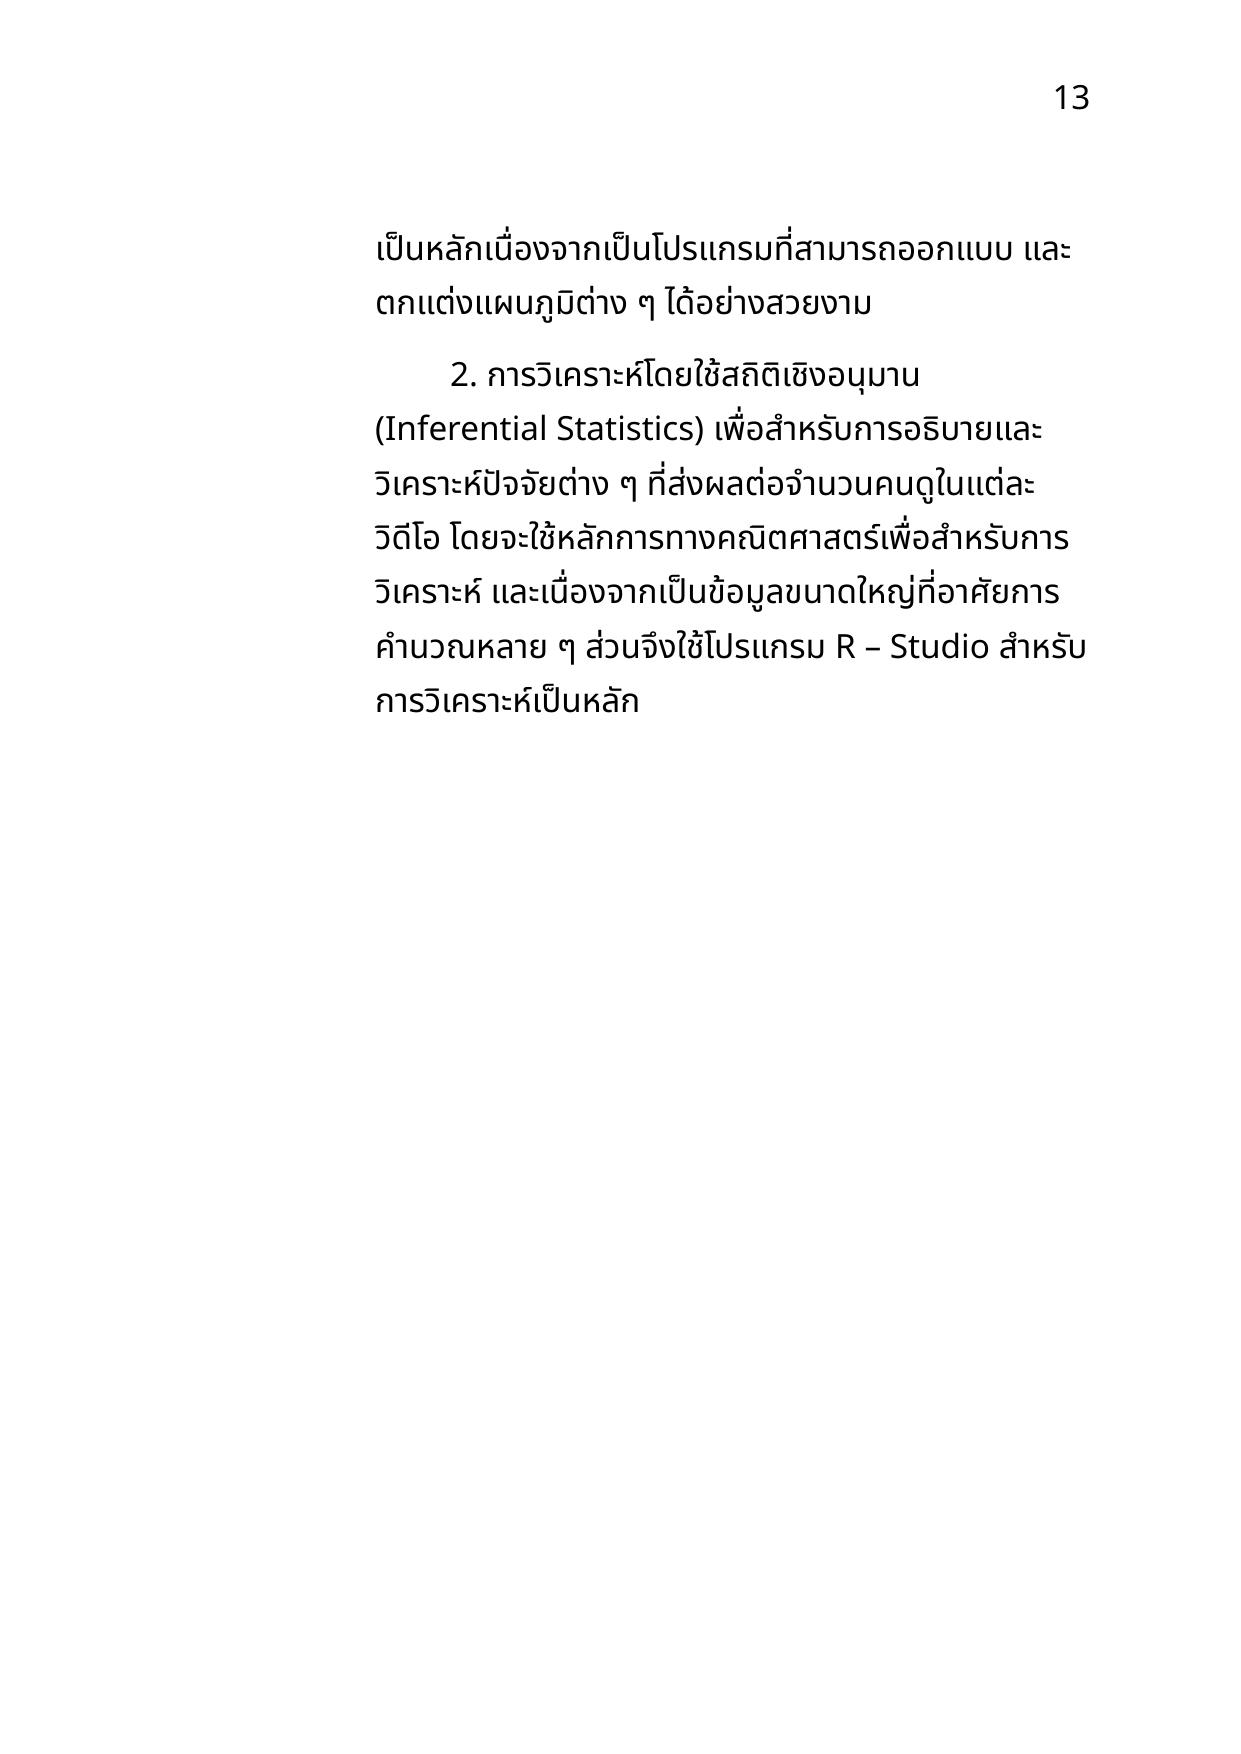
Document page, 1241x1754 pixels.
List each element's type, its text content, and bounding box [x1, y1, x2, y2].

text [375, 225, 1090, 330]
text 2. การวิเคราะห์โดยใช้สถิติเชิงอนุมาน (Inferential Statistics) เพื่อสำหรับการอธิบายและวิเคราะห์ปัจจัยต่าง ๆ ที่ส่งผลต่อจำนวนคนดูในแต่ละวิดีโอ โดยจะใช้หลักการทางคณิตศาสตร์เพื่อสำหรับการวิเคราะห์ และเนื่องจากเป็นข้อมูลขนาดใหญ่ที่อาศัยการคำนวณหลาย ๆ ส่วนจึงใช้โปรแกรม R – Studio สำหรับการวิเคราะห์เป็นหลัก [375, 350, 1090, 728]
